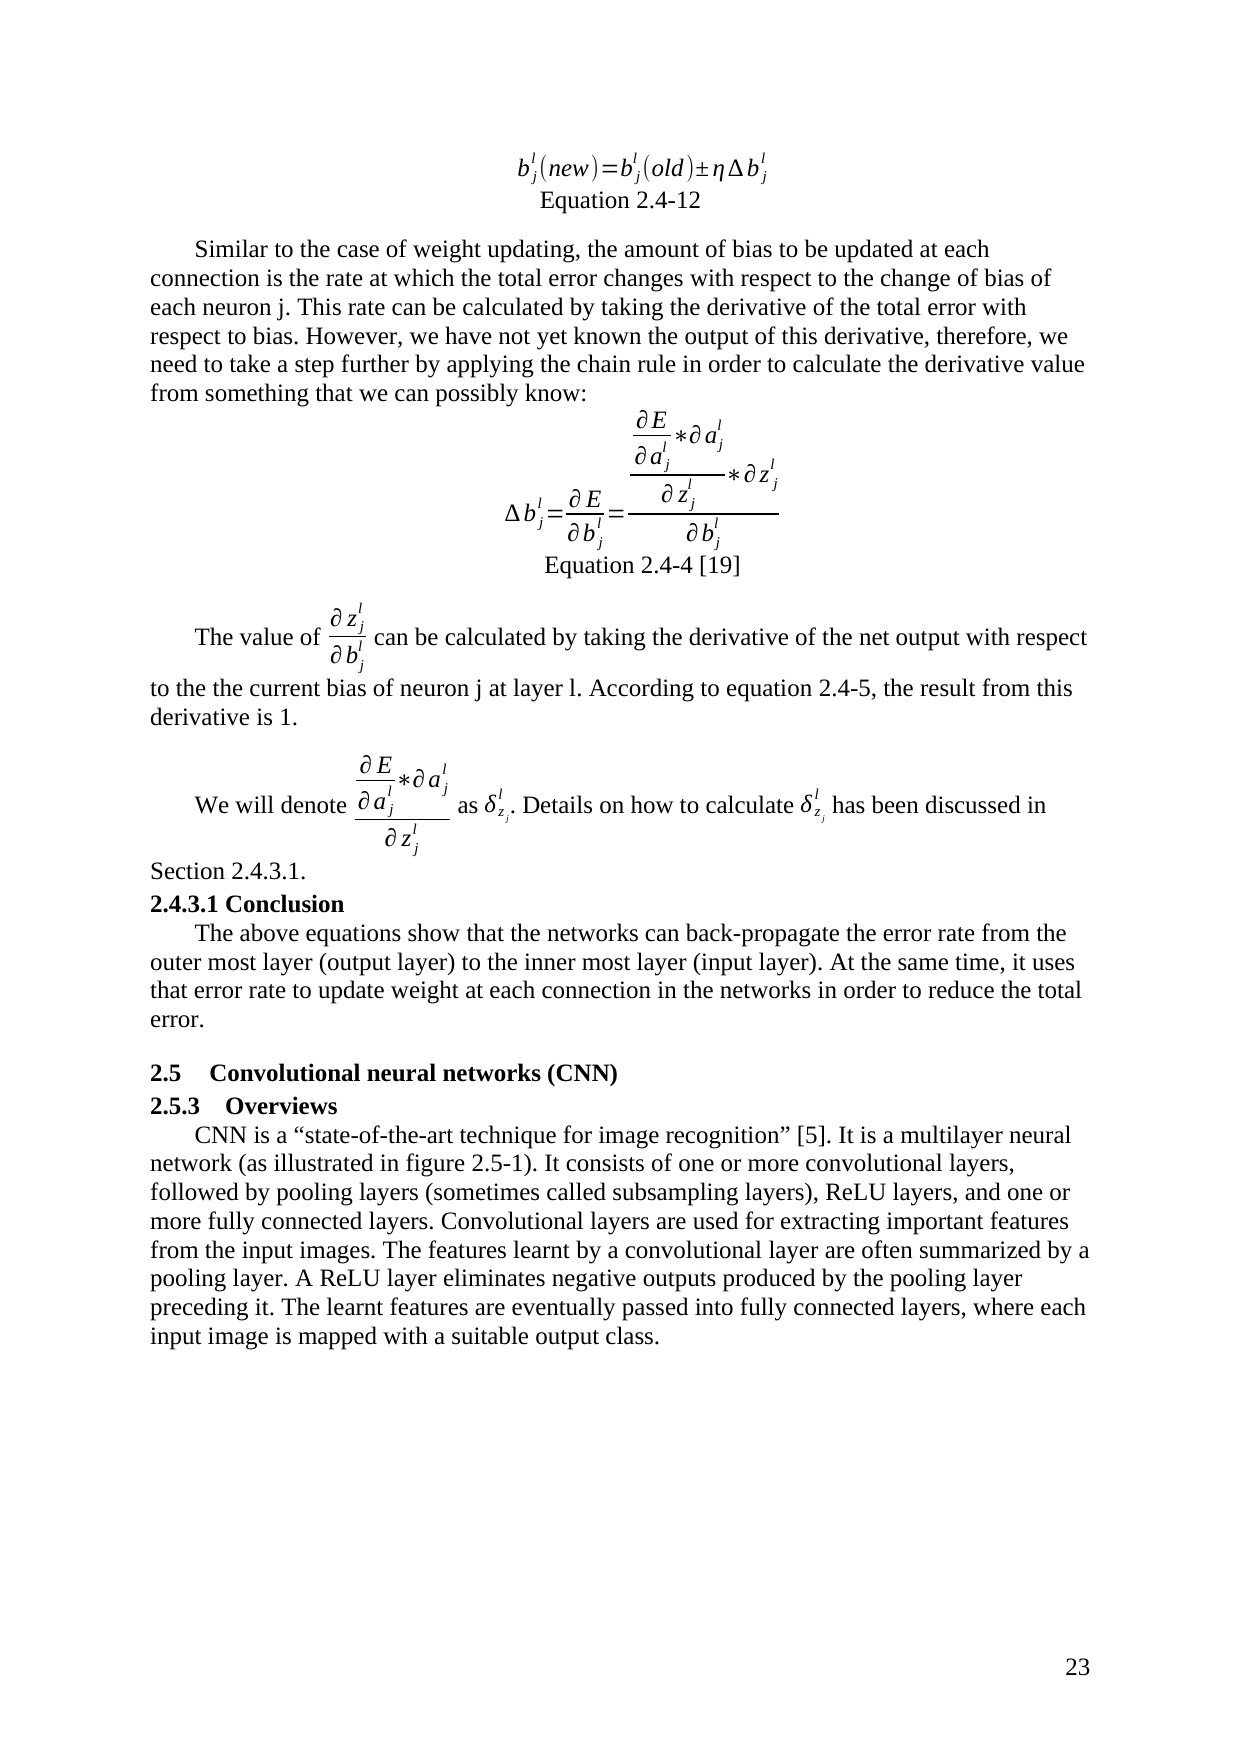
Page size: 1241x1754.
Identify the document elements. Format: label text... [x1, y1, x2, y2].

text We will denote as . Details on how to calculate has been discussed in Section 2.4.3.1. [150, 752, 1090, 885]
text The above equations show that the networks can back-propagate the error rate from the outer most layer (output layer) to the inner most layer (input layer). At the same time, it uses that error rate to update weight at each connection in the networks in order to reduce the total error. [150, 918, 1090, 1033]
subtitle Overviews [135, 1091, 1090, 1120]
subtitle Convolutional neural networks (CNN) [150, 1058, 1090, 1087]
text Similar to the case of weight updating, the amount of bias to be updated at each connection is the rate at which the total error changes with respect to the change of bias of each neuron j. This rate can be calculated by taking the derivative of the total error with respect to bias. However, we have not yet known the output of this derivative, therefore, we need to take a step further by applying the chain rule in order to calculate the derivative value from something that we can possibly know: [150, 234, 1090, 407]
text CNN is a “state-of-the-art technique for image recognition” [5]. It is a multilayer neural network (as illustrated in figure 2.5-1). It consists of one or more convolutional layers, followed by pooling layers (sometimes called subsampling layers), ReLU layers, and one or more fully connected layers. Convolutional layers are used for extracting important features from the input images. The features learnt by a convolutional layer are often summarized by a pooling layer. A ReLU layer eliminates negative outputs produced by the pooling layer preceding it. The learnt features are eventually passed into fully connected layers, where each input image is mapped with a suitable output class. [150, 1120, 1090, 1350]
text Equation 2.4-4 [19] [150, 550, 1090, 579]
subtitle Conclusion [150, 889, 1090, 918]
text The value of can be calculated by taking the derivative of the net output with respect to the the current bias of neuron j at layer l. According to equation 2.4-5, the result from this derivative is 1. [150, 600, 1090, 731]
